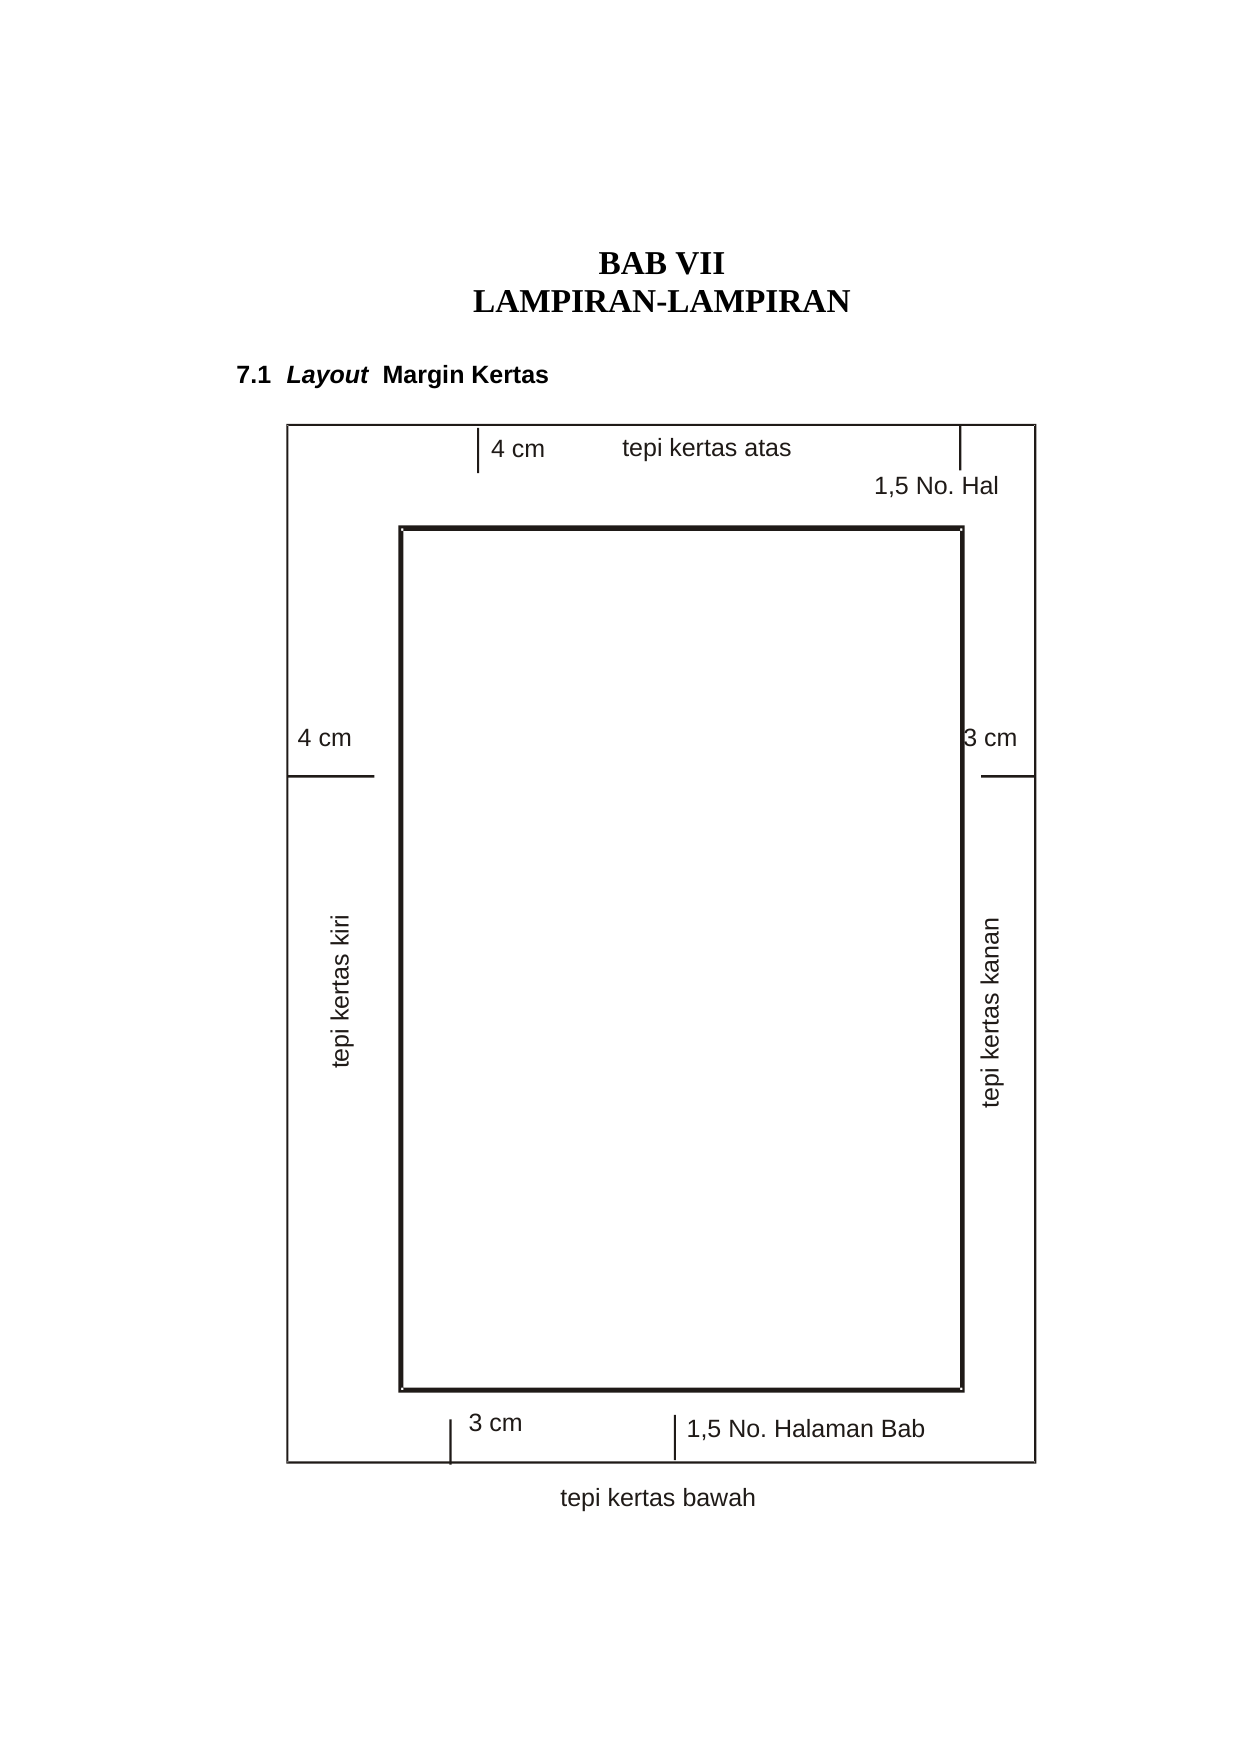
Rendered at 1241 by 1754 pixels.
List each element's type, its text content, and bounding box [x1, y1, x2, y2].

subtitle 7.1 Layout Margin Kertas [236, 361, 1087, 389]
subtitle BAB VII [236, 243, 1087, 282]
subtitle LAMPIRAN-LAMPIRAN [236, 282, 1087, 320]
